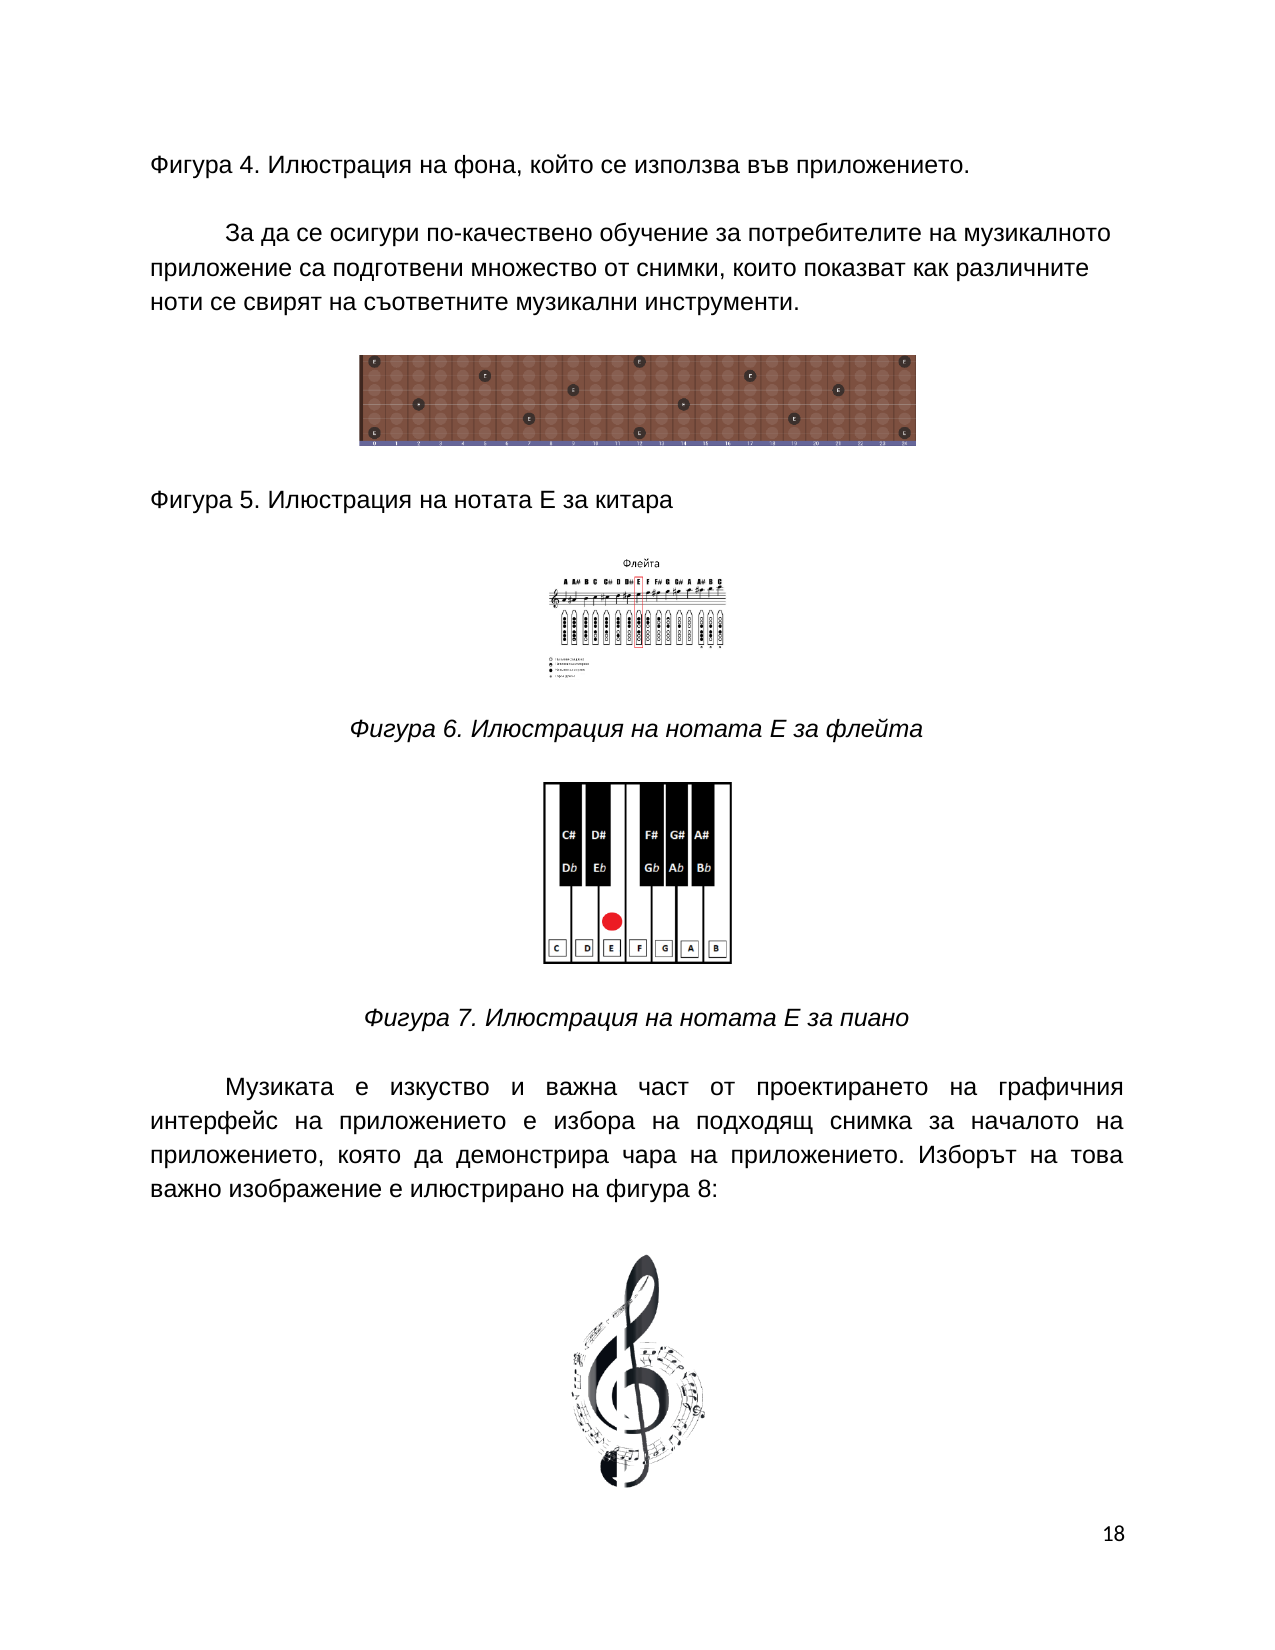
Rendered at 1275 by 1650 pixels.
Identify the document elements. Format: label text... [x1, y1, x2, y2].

text За да се осигури по-качествено обучение за потребителите на музикалното приложение са подготвени множество от снимки, които показват как различните ноти се свирят на съответните музикални инструменти. [150, 218, 1125, 315]
text Фигура 5. Илюстрация на нотата E за китара [150, 485, 1125, 514]
picture [359, 355, 916, 446]
text Фигура 7. Илюстрация на нотата E за пиано [150, 1003, 1125, 1032]
picture [546, 553, 729, 680]
picture [504, 1242, 771, 1500]
text Фигура 6. Илюстрация на нотата E за флейта [150, 714, 1125, 743]
text Музиката е изкуство и важна част от проектирането на графичния интерфейс на приложението е избора на подходящ снимка за началото на приложението, която да демонстрира чара на приложението. Изборът на това важно изображение е илюстрирано на фигура 8: [150, 1072, 1125, 1203]
text Фигура 4. Илюстрация на фона, който се използва във приложението. [150, 150, 1125, 179]
picture [543, 782, 732, 964]
